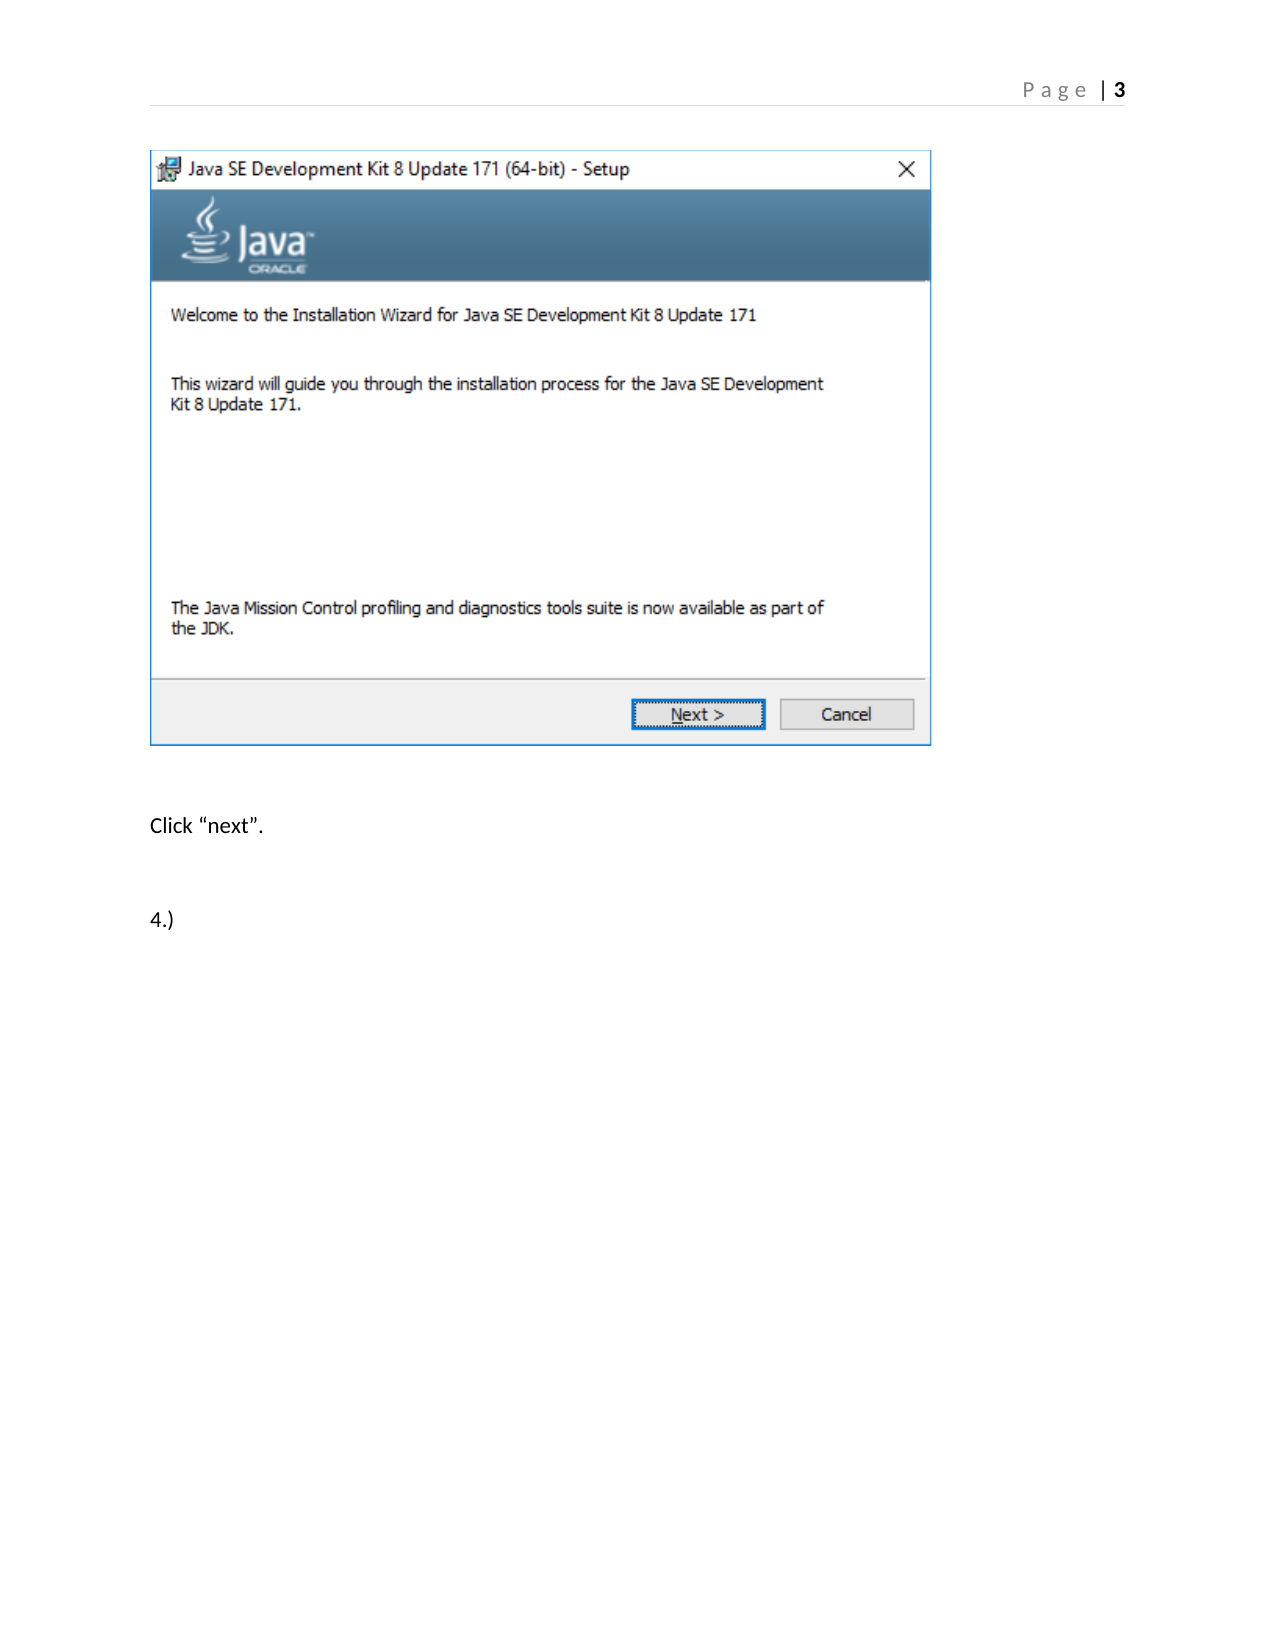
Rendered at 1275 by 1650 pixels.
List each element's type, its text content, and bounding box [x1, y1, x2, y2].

text 4.) [150, 905, 1125, 933]
picture [150, 150, 932, 746]
text Click “next”. [150, 811, 1125, 839]
